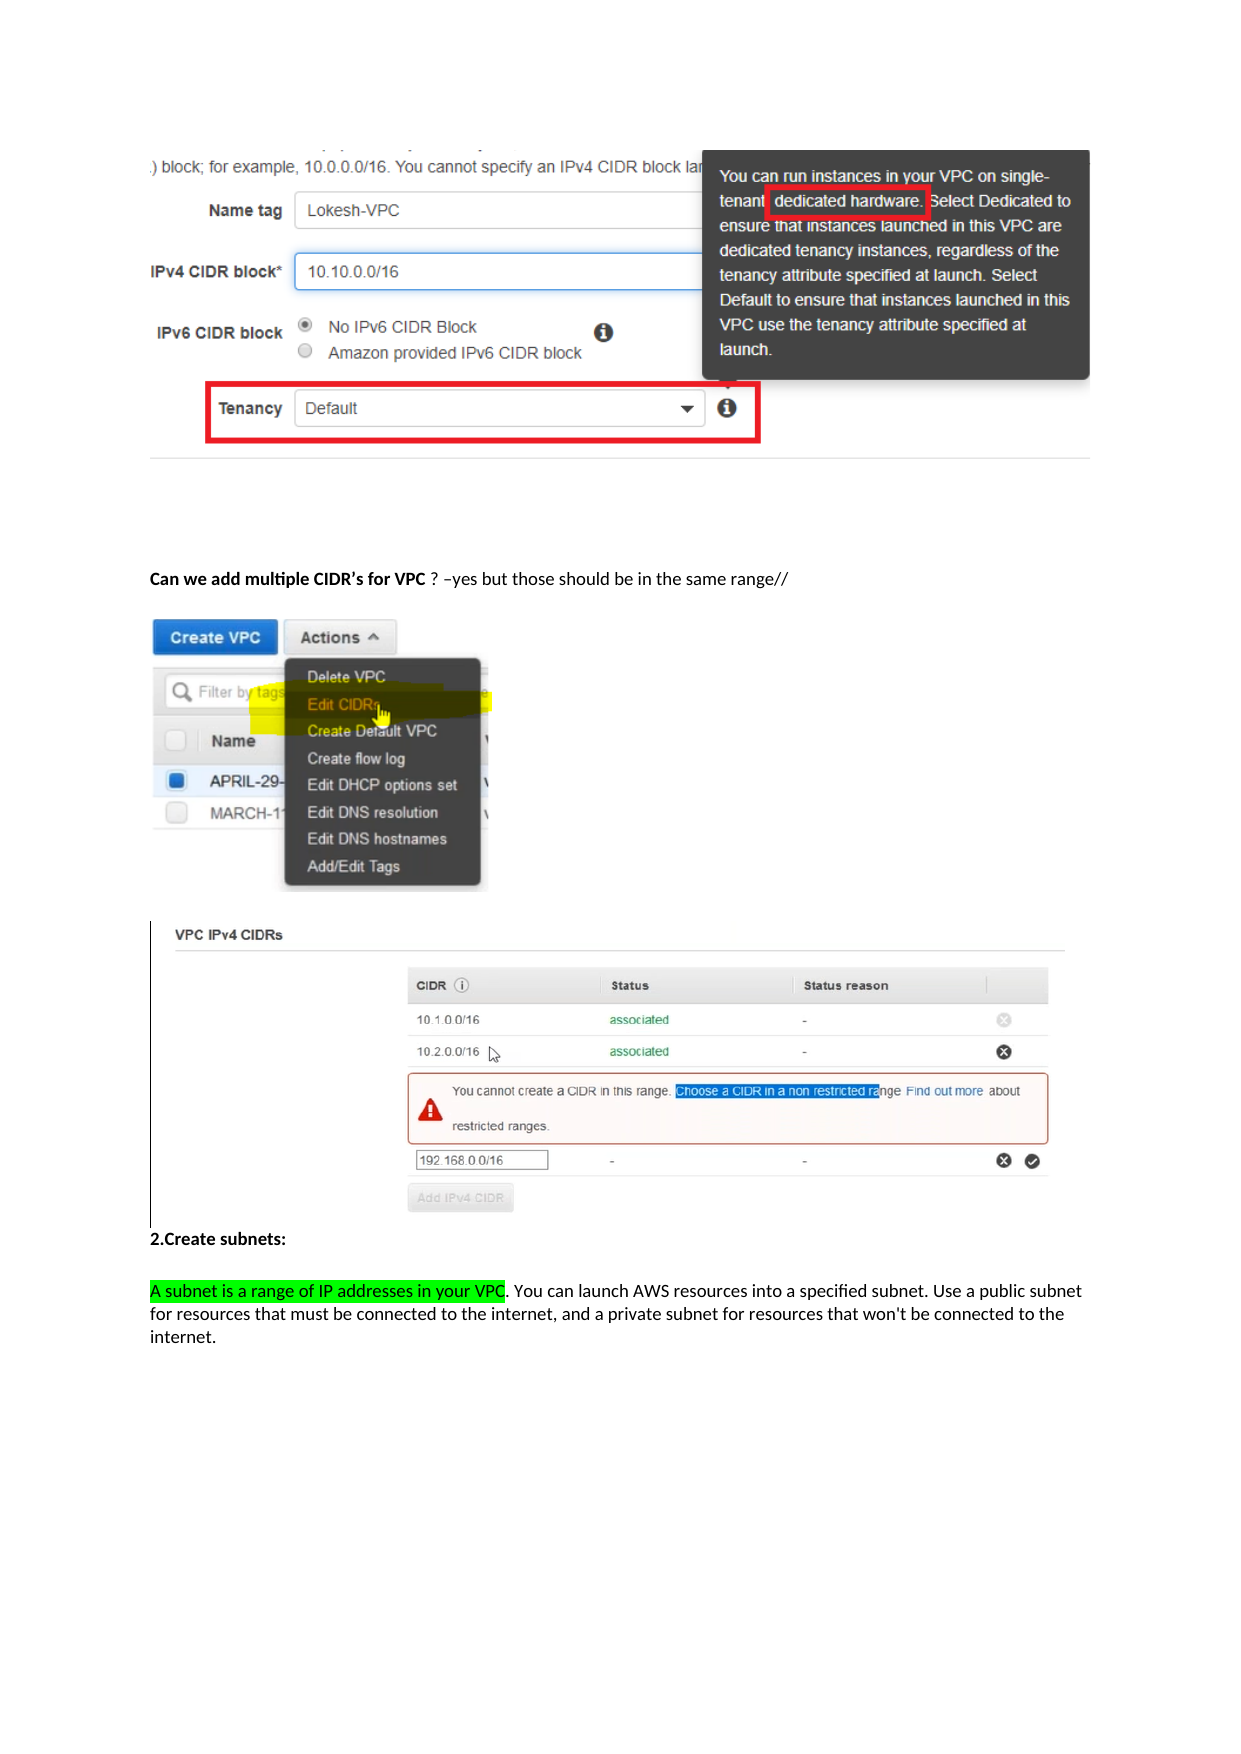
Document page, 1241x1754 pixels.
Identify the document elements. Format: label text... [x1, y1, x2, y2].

picture [150, 150, 1091, 486]
text A subnet is a range of IP addresses in your VPC. You can launch AWS resources into a specified subnet. Use a public subnet for resources that must be connected to the internet, and a private subnet for resources that won't be connected to the internet. [150, 1280, 1090, 1348]
picture [150, 921, 1065, 1228]
text 2.Create subnets: [150, 1228, 1090, 1251]
picture [150, 619, 492, 892]
text Can we add multiple CIDR’s for VPC ? –yes but those should be in the same range// [150, 567, 1090, 590]
